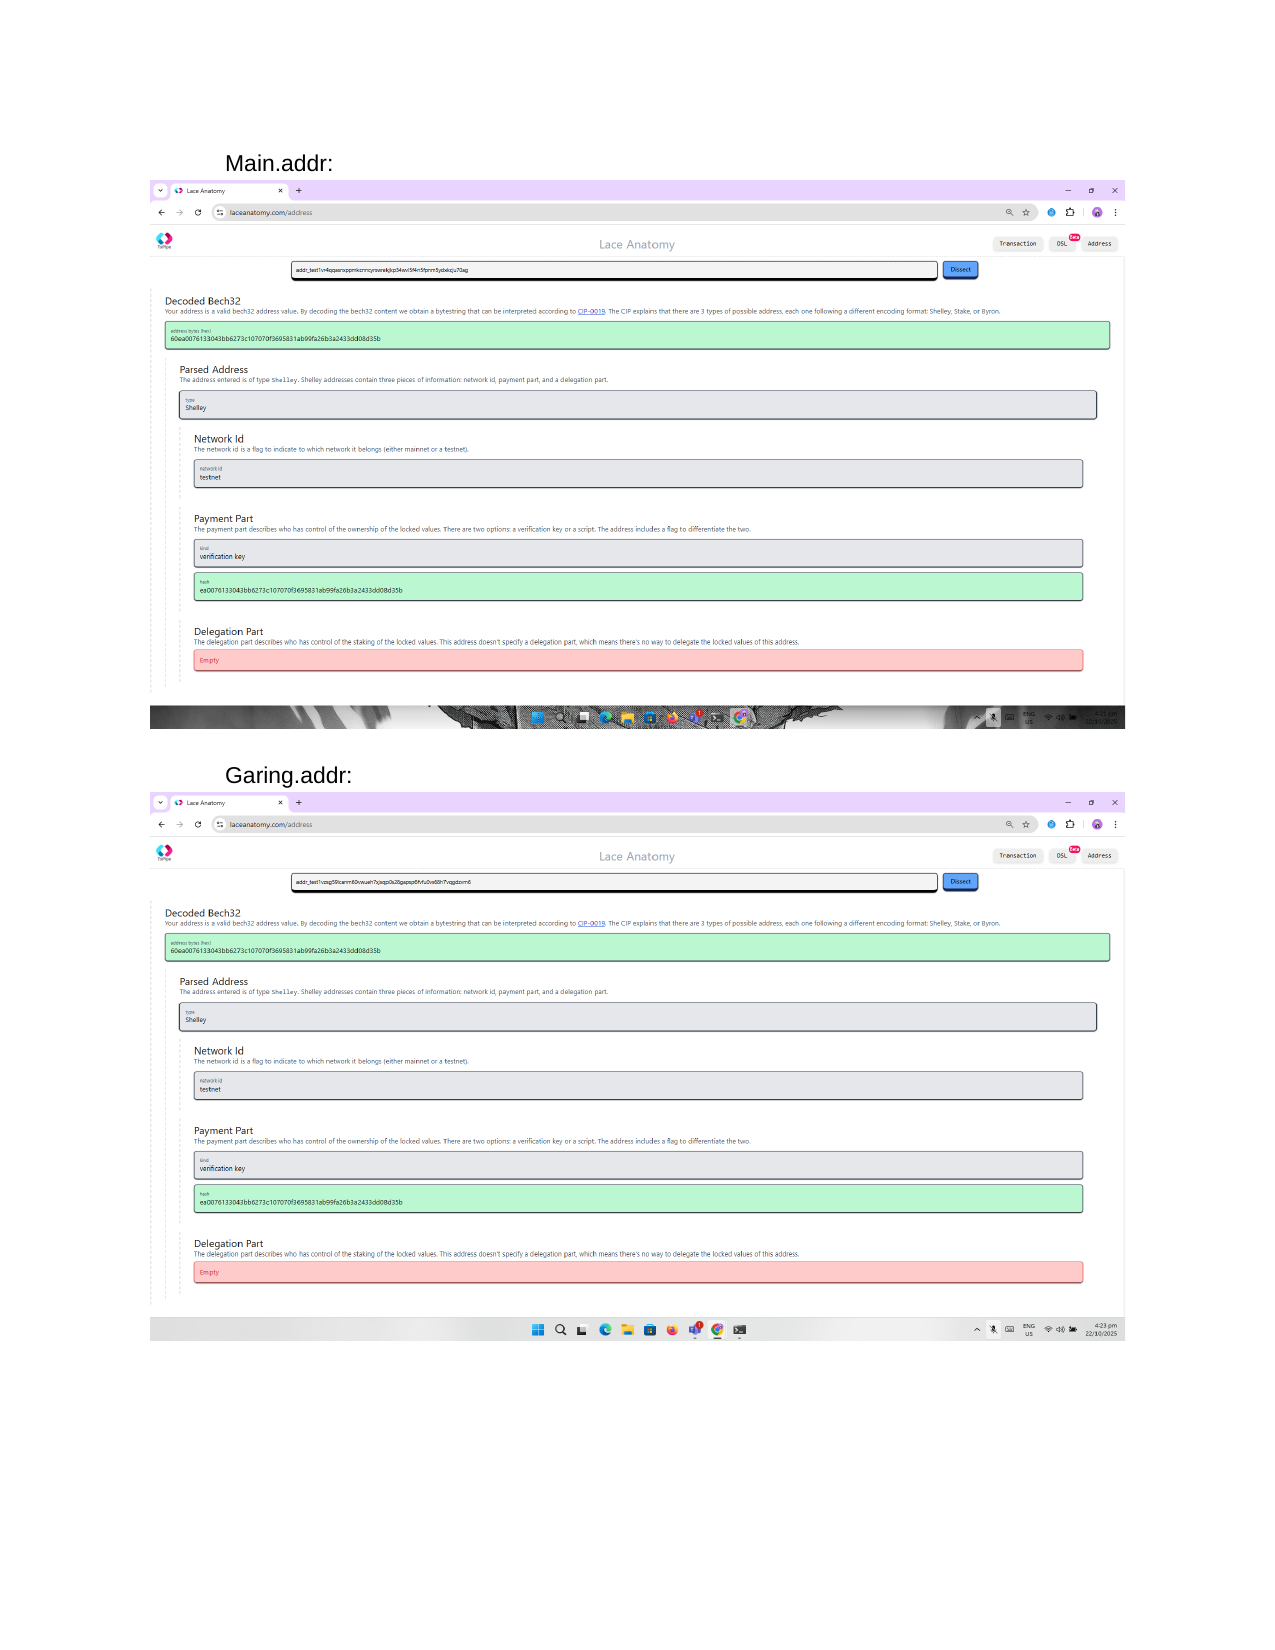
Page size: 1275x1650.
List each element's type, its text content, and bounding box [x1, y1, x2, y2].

text Main.addr: [150, 150, 1125, 180]
picture [150, 180, 1125, 729]
picture [150, 792, 1125, 1341]
text Garing.addr: [150, 762, 1125, 792]
